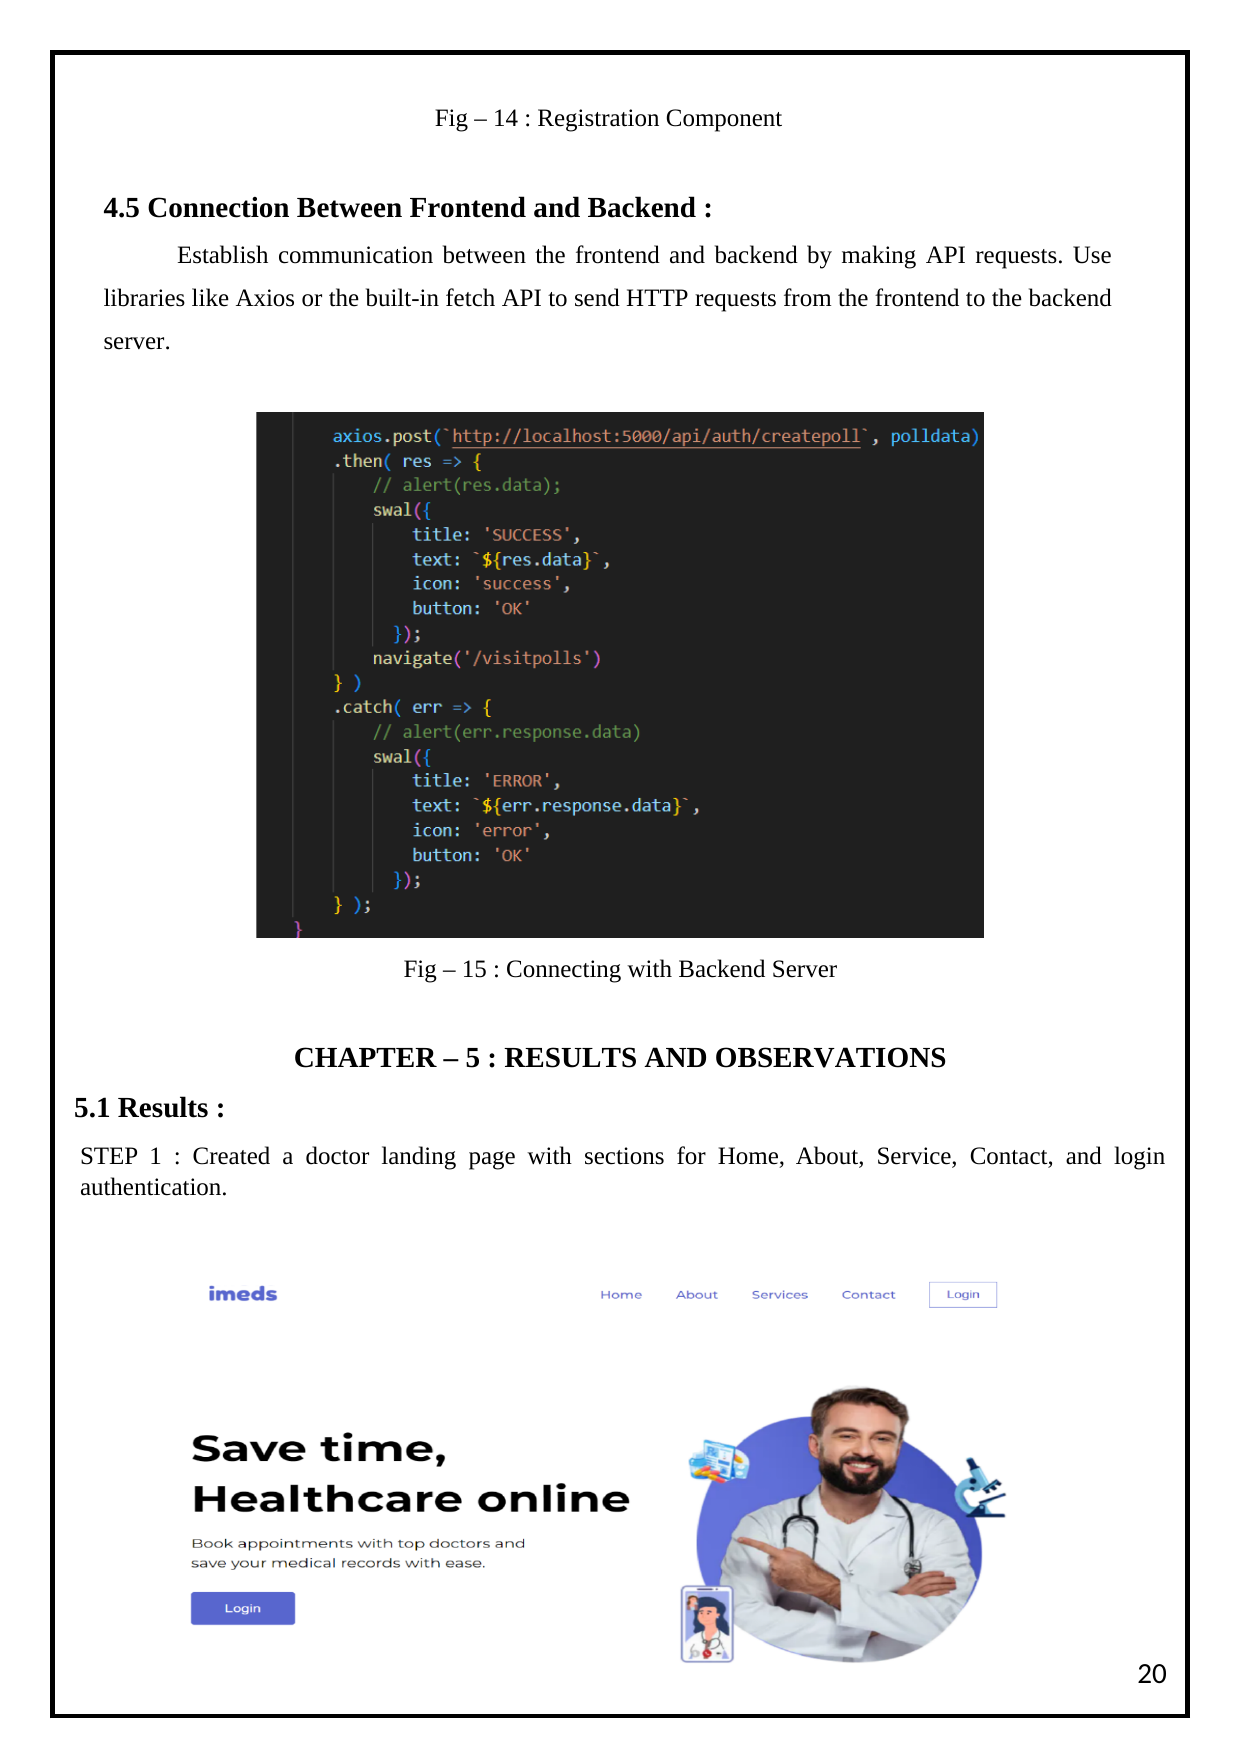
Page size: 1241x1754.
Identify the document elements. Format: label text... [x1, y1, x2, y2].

text Fig – 15 : Connecting with Backend Server [74, 954, 1167, 983]
picture [256, 412, 984, 938]
text 4.5 Connection Between Frontend and Backend : [103, 190, 1113, 223]
text 5.1 Results : [74, 1091, 1167, 1124]
text STEP 1 : Created a doctor landing page with sections for Home, About, Service, Contact, and login authentication. [80, 1141, 1167, 1201]
text Fig – 14 : Registration Component [103, 103, 1113, 132]
text Establish communication between the frontend and backend by making API requests. Use libraries like Axios or the built-in fetch API to send HTTP requests from the frontend to the backend server. [103, 240, 1113, 355]
picture [169, 1270, 1049, 1390]
text CHAPTER – 5 : RESULTS AND OBSERVATIONS [74, 1040, 1167, 1074]
